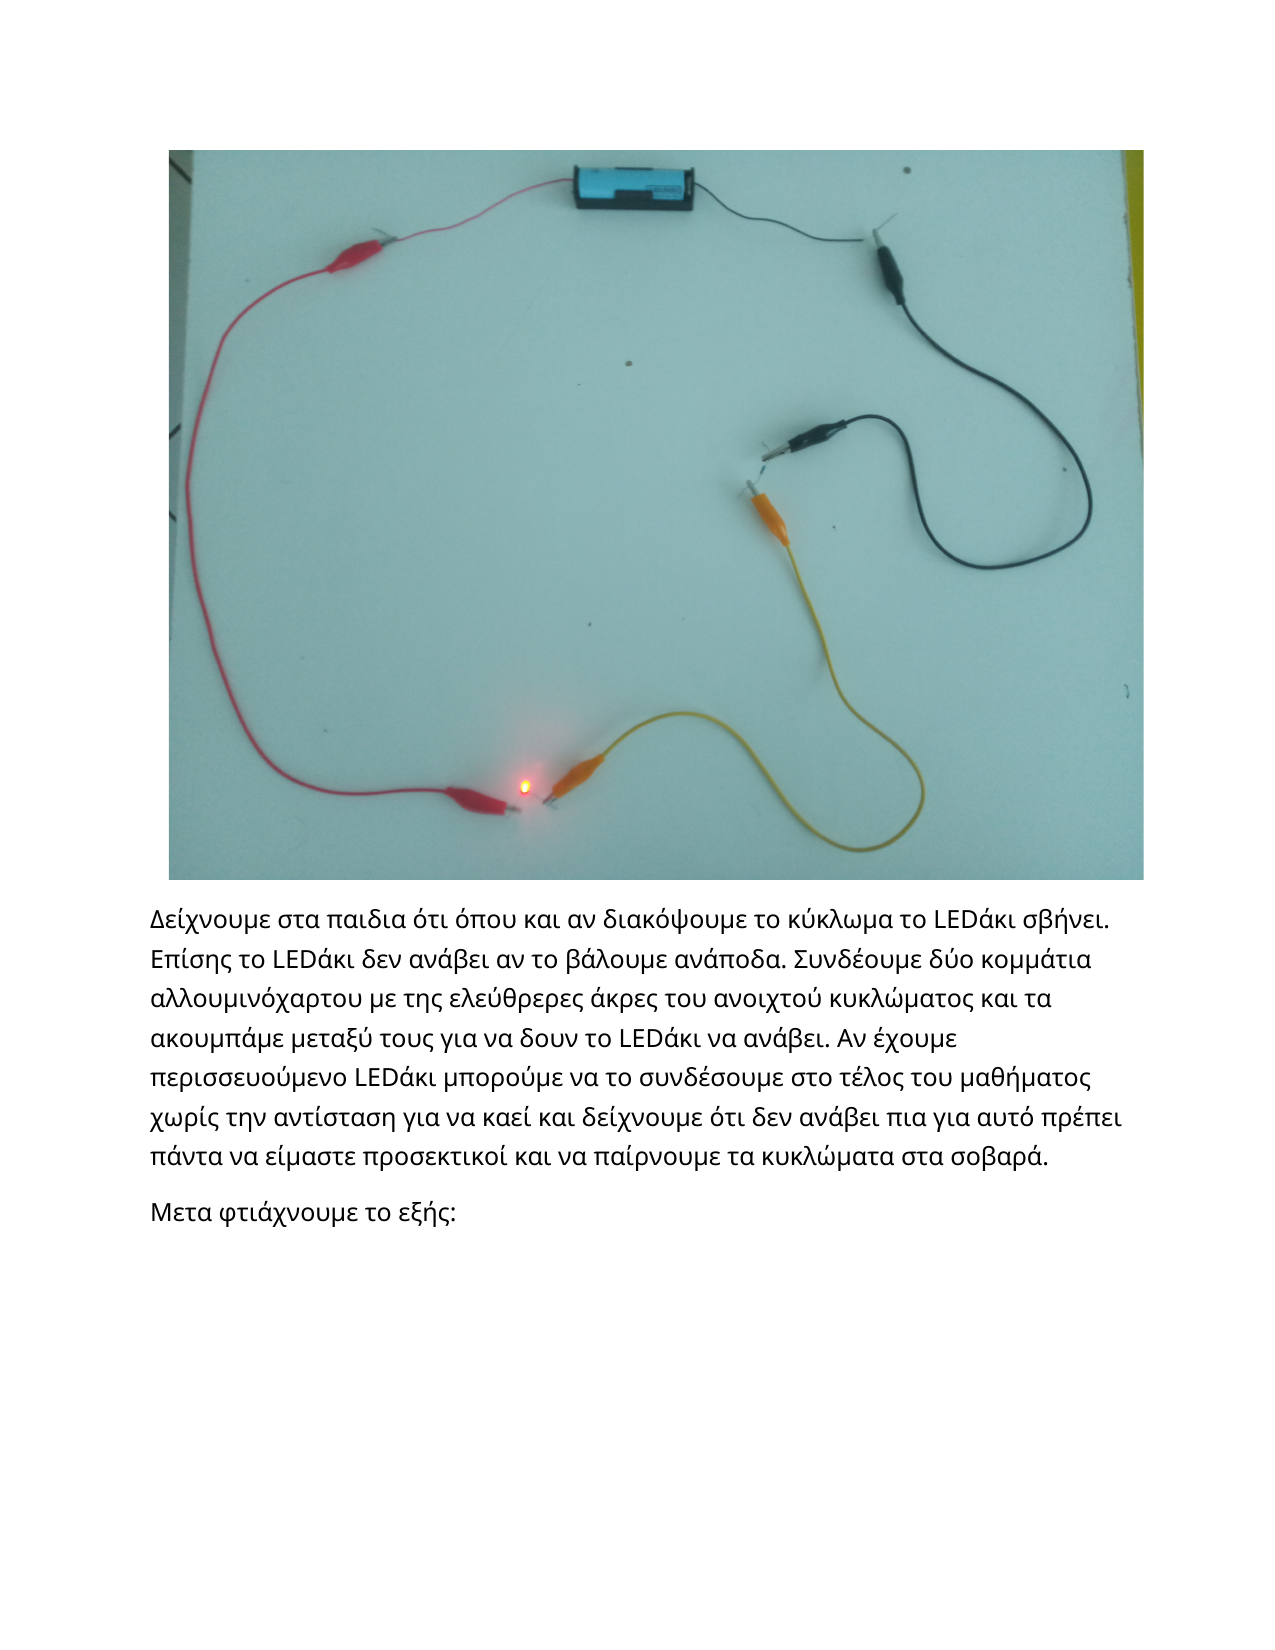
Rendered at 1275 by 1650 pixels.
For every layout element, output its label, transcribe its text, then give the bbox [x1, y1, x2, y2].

text Μετα φτιάχνουμε το εξής: [150, 1195, 1125, 1229]
text Δείχνουμε στα παιδια ότι όπου και αν διακόψουμε το κύκλωμα το LEDάκι σβήνει. Επίσης το LEDάκι δεν ανάβει αν το βάλουμε ανάποδα. Συνδέουμε δύο κομμάτια αλλουμινόχαρτου με της ελεύθρερες άκρες του ανοιχτού κυκλώματος και τα ακουμπάμε μεταξύ τους για να δουν το LEDάκι να ανάβει. Αν έχουμε περισσευούμενο LEDάκι μπορούμε να το συνδέσουμε στο τέλος του μαθήματος χωρίς την αντίσταση για να καεί και δείχνουμε ότι δεν ανάβει πια για αυτό πρέπει πάντα να είμαστε προσεκτικοί και να παίρνουμε τα κυκλώματα στα σοβαρά. [150, 902, 1125, 1173]
